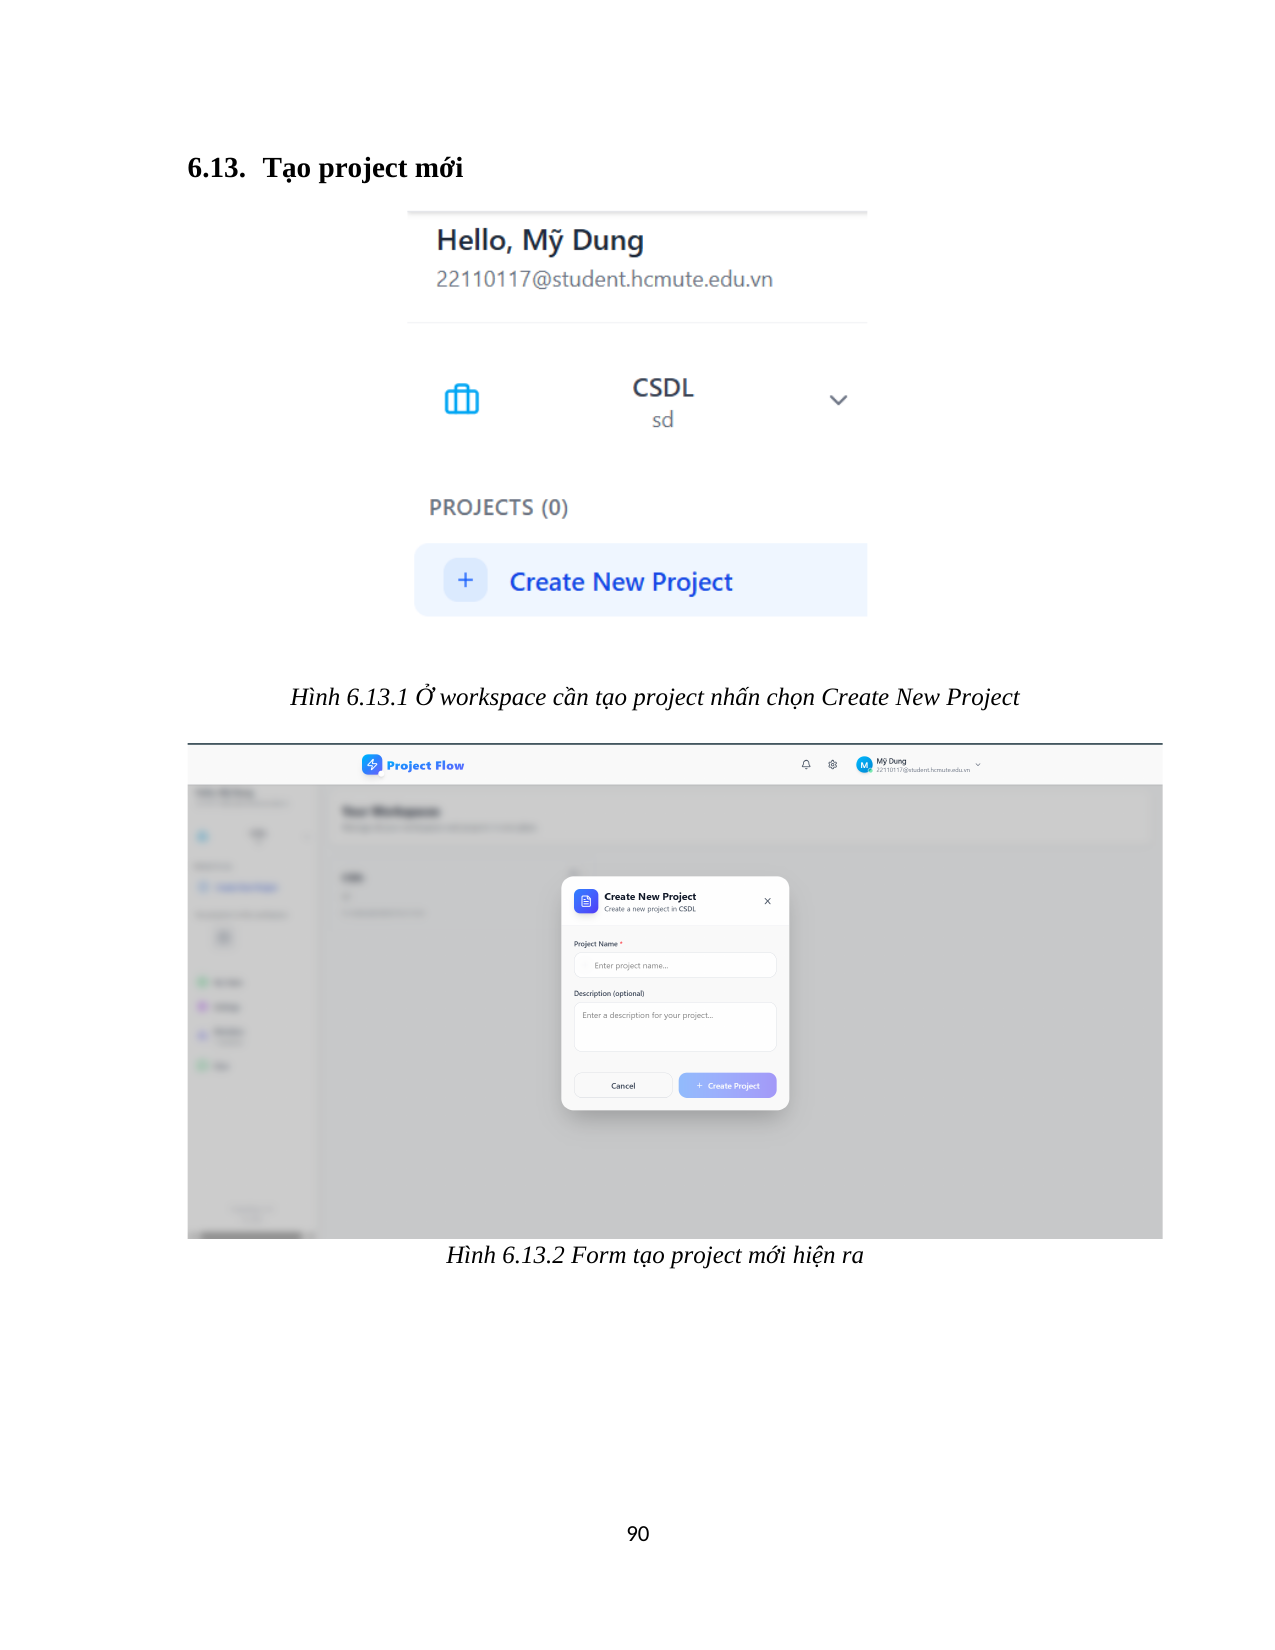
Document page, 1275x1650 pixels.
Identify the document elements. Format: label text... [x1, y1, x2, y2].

picture [407, 200, 868, 663]
list Tạo project mới [187, 150, 1125, 183]
list Hình 6.13.2 Form tạo project mới hiện ra [187, 1241, 1125, 1269]
list Hình 6.13.1 Ở workspace cần tạo project nhấn chọn Create New Project [187, 682, 1125, 711]
picture [187, 743, 1163, 1239]
